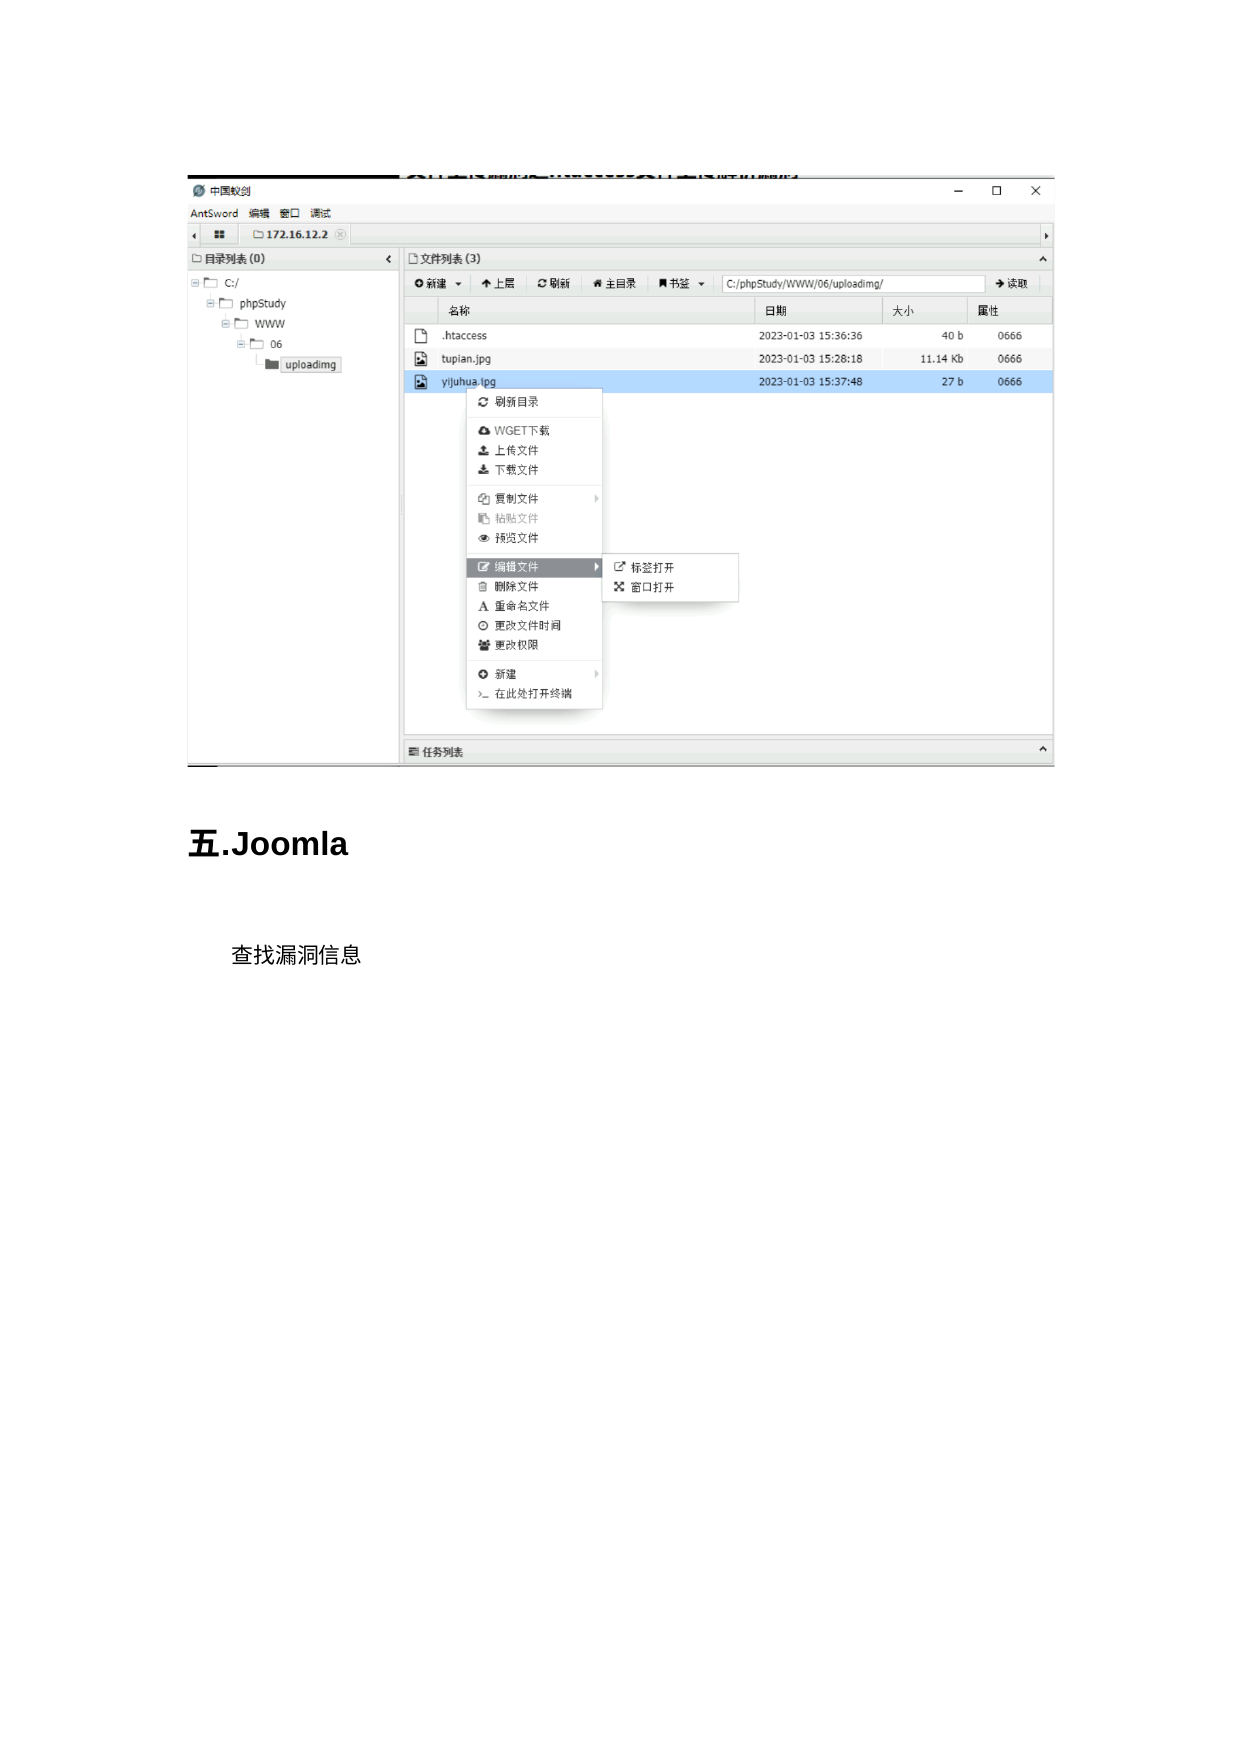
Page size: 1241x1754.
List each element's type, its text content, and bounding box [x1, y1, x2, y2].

text 查找漏洞信息 [187, 937, 1053, 970]
subtitle Joomla [187, 809, 1053, 874]
picture [187, 175, 1055, 767]
